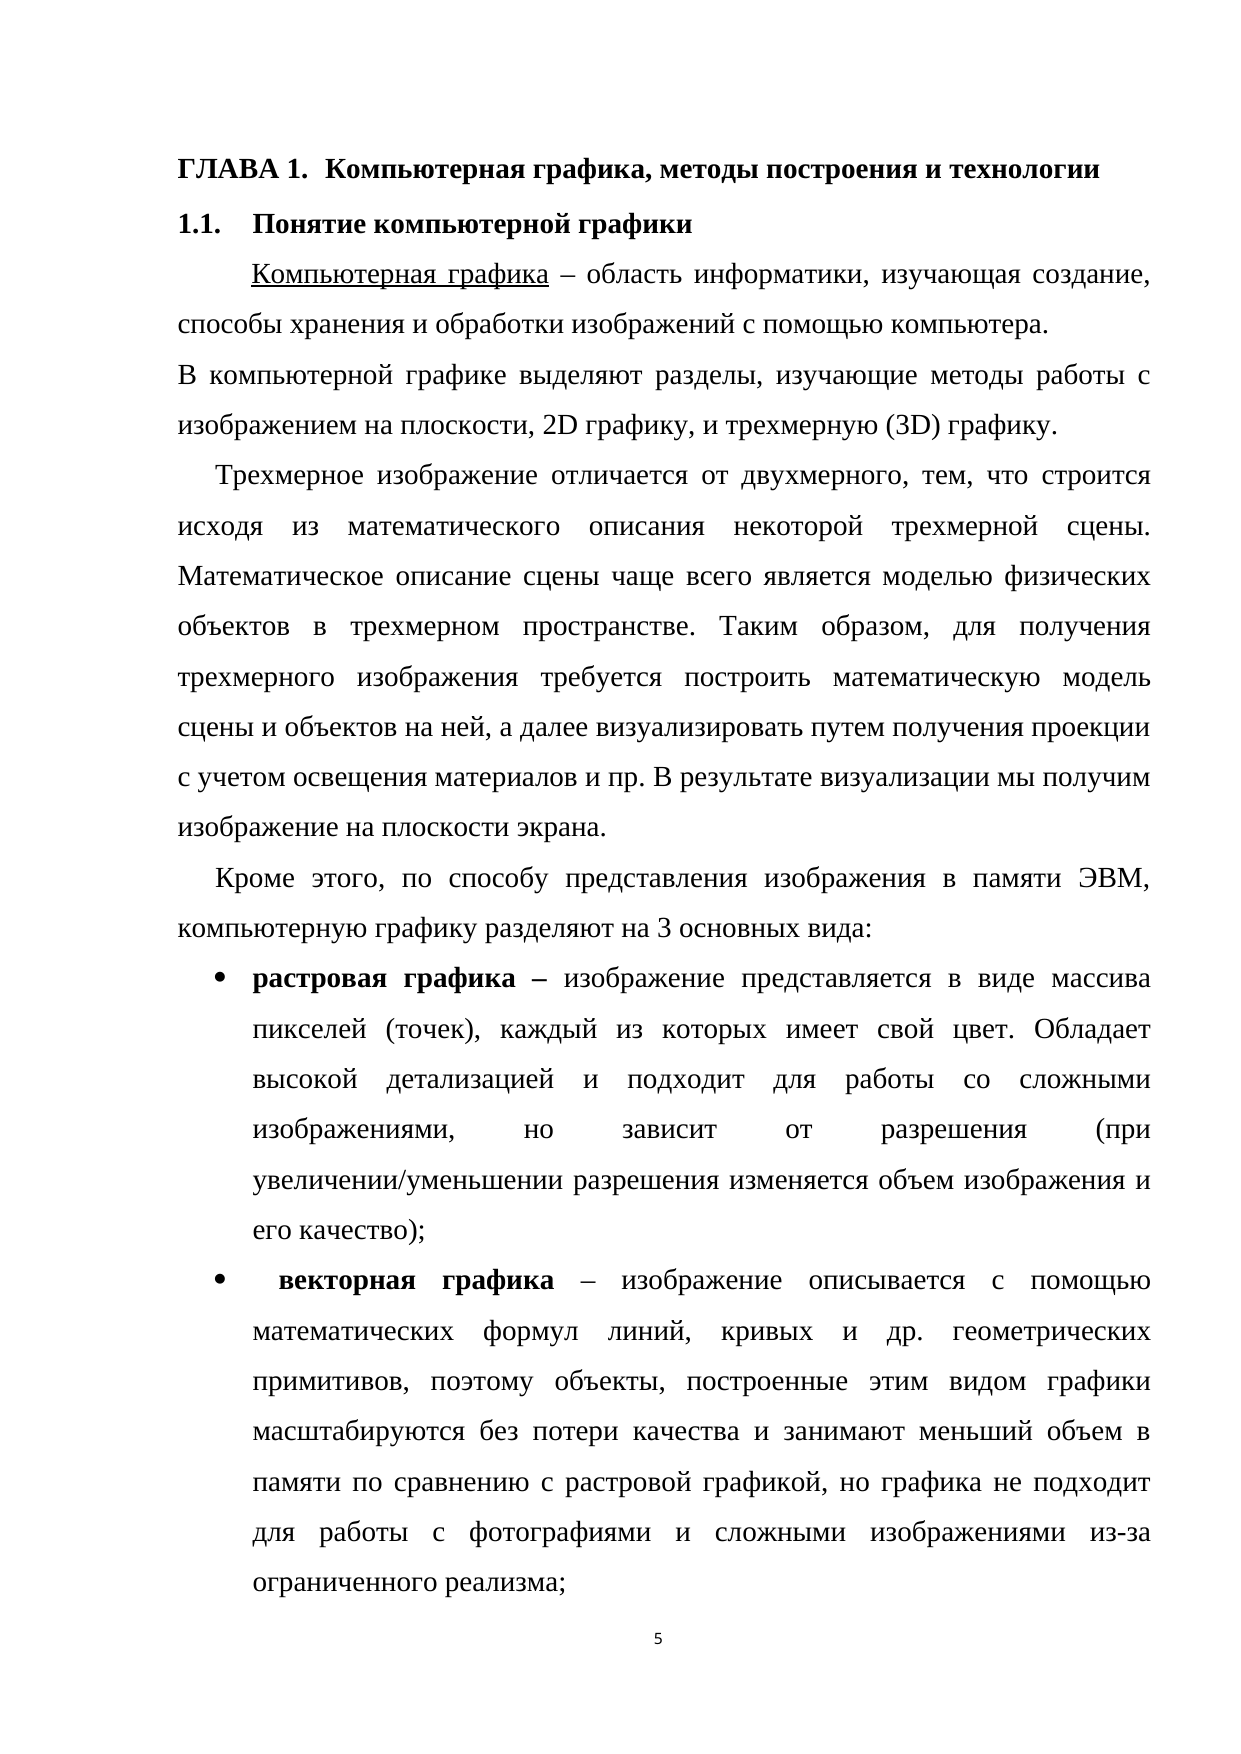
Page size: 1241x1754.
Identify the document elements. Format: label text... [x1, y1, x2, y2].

list векторная графика – изображение описывается с помощью математических формул линий, кривых и др. геометрических примитивов, поэтому объекты, построенные этим видом графики масштабируются без потери качества и занимают меньший объем в памяти по сравнению с растровой графикой, но графика не подходит для работы с фотографиями и сложными изображениями из-за ограниченного реализма; [215, 1262, 1152, 1598]
text Кроме этого, по способу представления изображения в памяти ЭВМ, компьютерную графику разделяют на 3 основных вида: [177, 860, 1152, 944]
list растровая графика – изображение представляется в виде массива пикселей (точек), каждый из которых имеет свой цвет. Обладает высокой детализацией и подходит для работы со сложными изображениями, но зависит от разрешения (при увеличении/уменьшении разрешения изменяется объем изображения и его качество); [215, 961, 1152, 1246]
subtitle Понятие компьютерной графики [177, 206, 1152, 239]
text Компьютерная графика – область информатики, изучающая создание, способы хранения и обработки изображений с помощью компьютера. [177, 256, 1152, 340]
text Трехмерное изображение отличается от двухмерного, тем, что строится исходя из математического описания некоторой трехмерной сцены. Математическое описание сцены чаще всего является моделью физических объектов в трехмерном пространстве. Таким образом, для получения трехмерного изображения требуется построить математическую модель сцены и объектов на ней, а далее визуализировать путем получения проекции с учетом освещения материалов и пр. В результате визуализации мы получим изображение на плоскости экрана. [177, 457, 1152, 843]
text В компьютерной графике выделяют разделы, изучающие методы работы с изображением на плоскости, 2D графику, и трехмерную (3D) графику. [177, 357, 1152, 441]
subtitle ГЛАВА 1. Компьютерная графика, методы построения и технологии [177, 151, 1152, 185]
